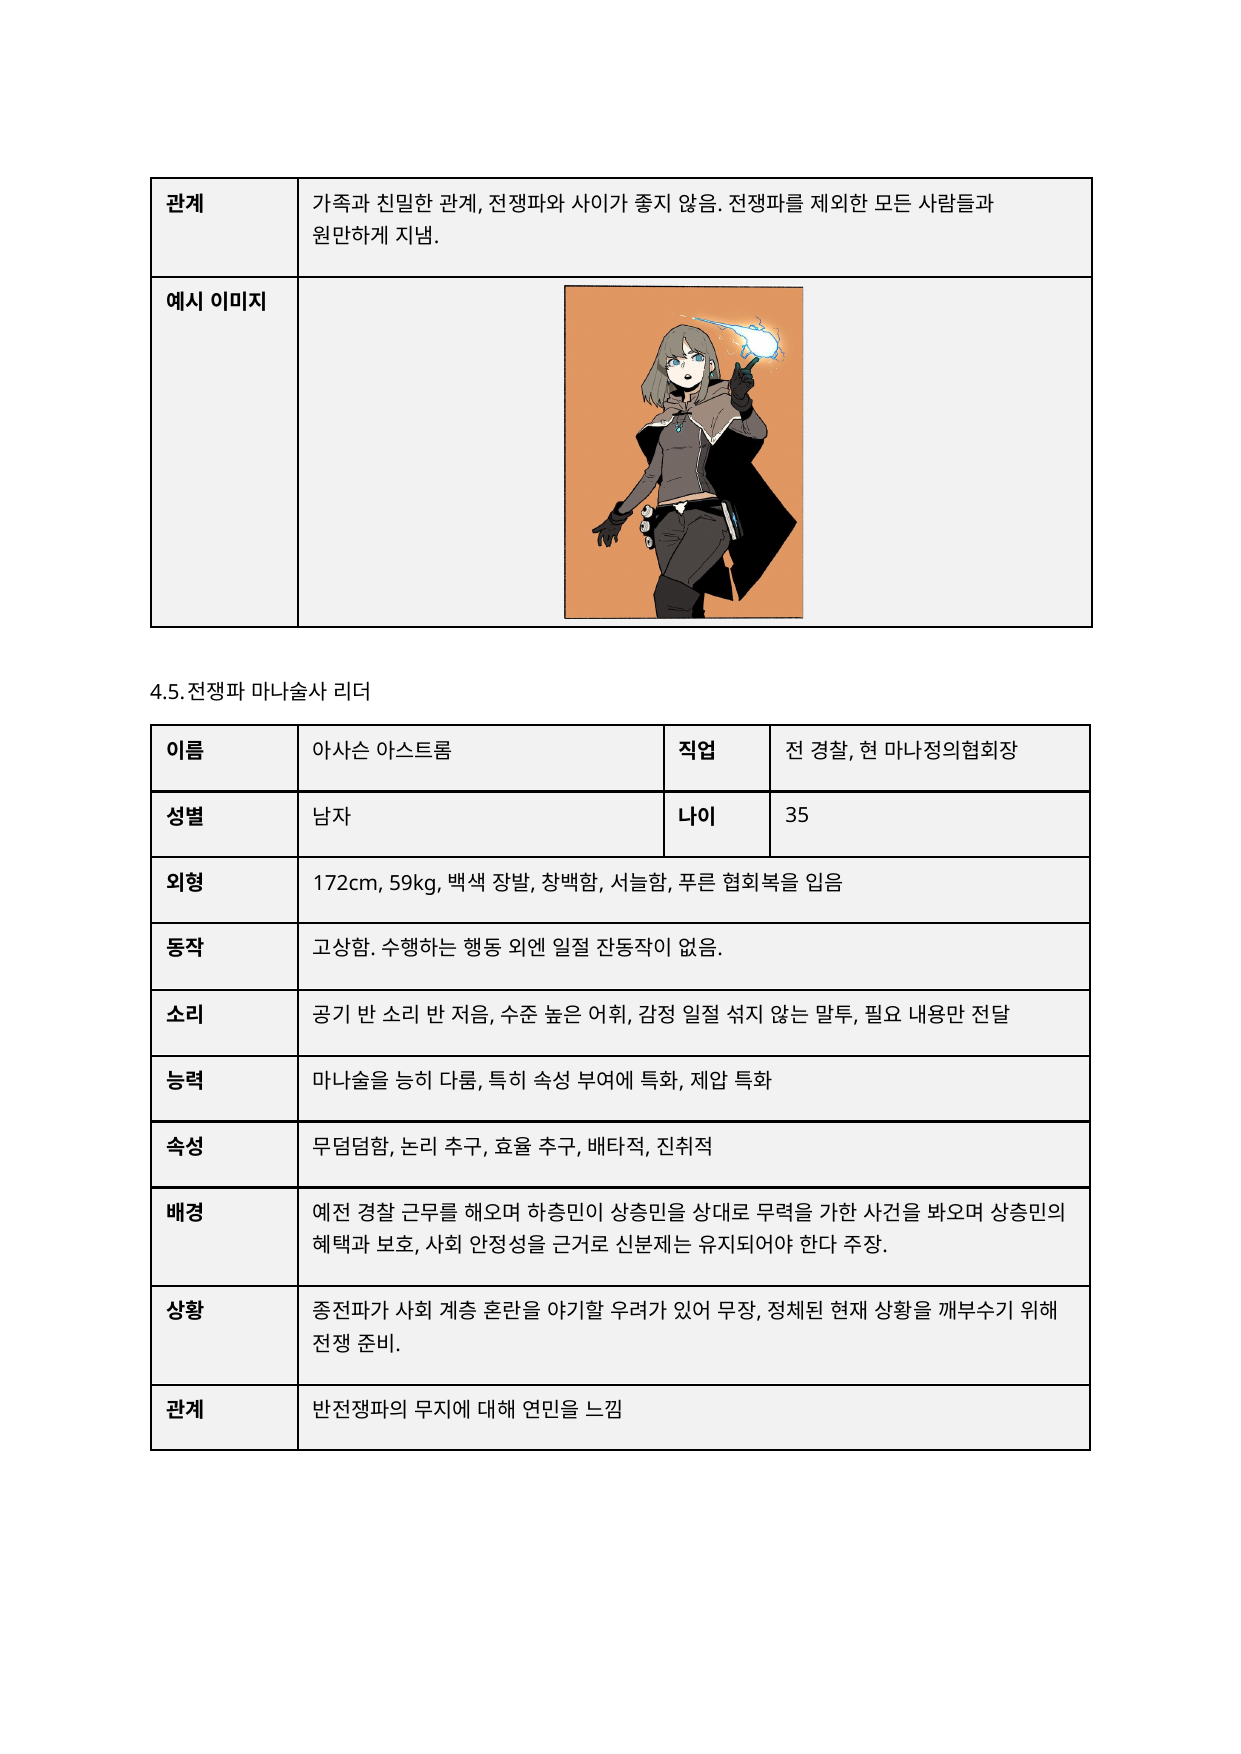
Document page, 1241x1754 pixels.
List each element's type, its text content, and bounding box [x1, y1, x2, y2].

table_header 전 경찰, 현 마나정의협회장 [771, 726, 1089, 790]
table_cell 동작 [152, 924, 297, 988]
table_cell 가족과 친밀한 관계, 전쟁파와 사이가 좋지 않음. 전쟁파를 제외한 모든 사람들과 원만하게 지냄. [299, 179, 1091, 276]
table_cell 관계 [152, 179, 297, 276]
table_cell 공기 반 소리 반 저음, 수준 높은 어휘, 감정 일절 섞지 않는 말투, 필요 내용만 전달 [299, 991, 1089, 1054]
table_cell 고상함. 수행하는 행동 외엔 일절 잔동작이 없음. [299, 924, 1089, 988]
table_cell 소리 [152, 991, 297, 1054]
table_header 직업 [665, 726, 769, 790]
table_cell 예시 이미지 [152, 278, 297, 626]
picture [564, 285, 804, 619]
table_cell 예전 경찰 근무를 해오며 하층민이 상층민을 상대로 무력을 가한 사건을 봐오며 상층민의 혜택과 보호, 사회 안정성을 근거로 신분제는 유지되어야 한다 주장. [299, 1189, 1089, 1285]
table_cell 관계 [152, 1386, 297, 1449]
table_cell 172cm, 59kg, 백색 장발, 창백함, 서늘함, 푸른 협회복을 입음 [299, 858, 1089, 922]
table_cell 마나술을 능히 다룸, 특히 속성 부여에 특화, 제압 특화 [299, 1057, 1089, 1120]
table_cell 반전쟁파의 무지에 대해 연민을 느낌 [299, 1386, 1089, 1449]
table_cell 상황 [152, 1287, 297, 1383]
table_cell 능력 [152, 1057, 297, 1120]
table_cell 성별 [152, 793, 297, 856]
list 전쟁파 마나술사 리더 [150, 675, 1090, 705]
table_cell [299, 278, 1091, 626]
table_cell 외형 [152, 858, 297, 922]
table_header 이름 [152, 726, 297, 790]
table_cell 속성 [152, 1123, 297, 1186]
table_cell 배경 [152, 1189, 297, 1285]
table_header 아사슨 아스트롬 [299, 726, 663, 790]
table_cell 나이 [665, 793, 769, 856]
table_cell 남자 [299, 793, 663, 856]
table_cell 종전파가 사회 계층 혼란을 야기할 우려가 있어 무장, 정체된 현재 상황을 깨부수기 위해 전쟁 준비. [299, 1287, 1089, 1383]
table_cell 35 [771, 793, 1089, 856]
table_cell 무덤덤함, 논리 추구, 효율 추구, 배타적, 진취적 [299, 1123, 1089, 1186]
